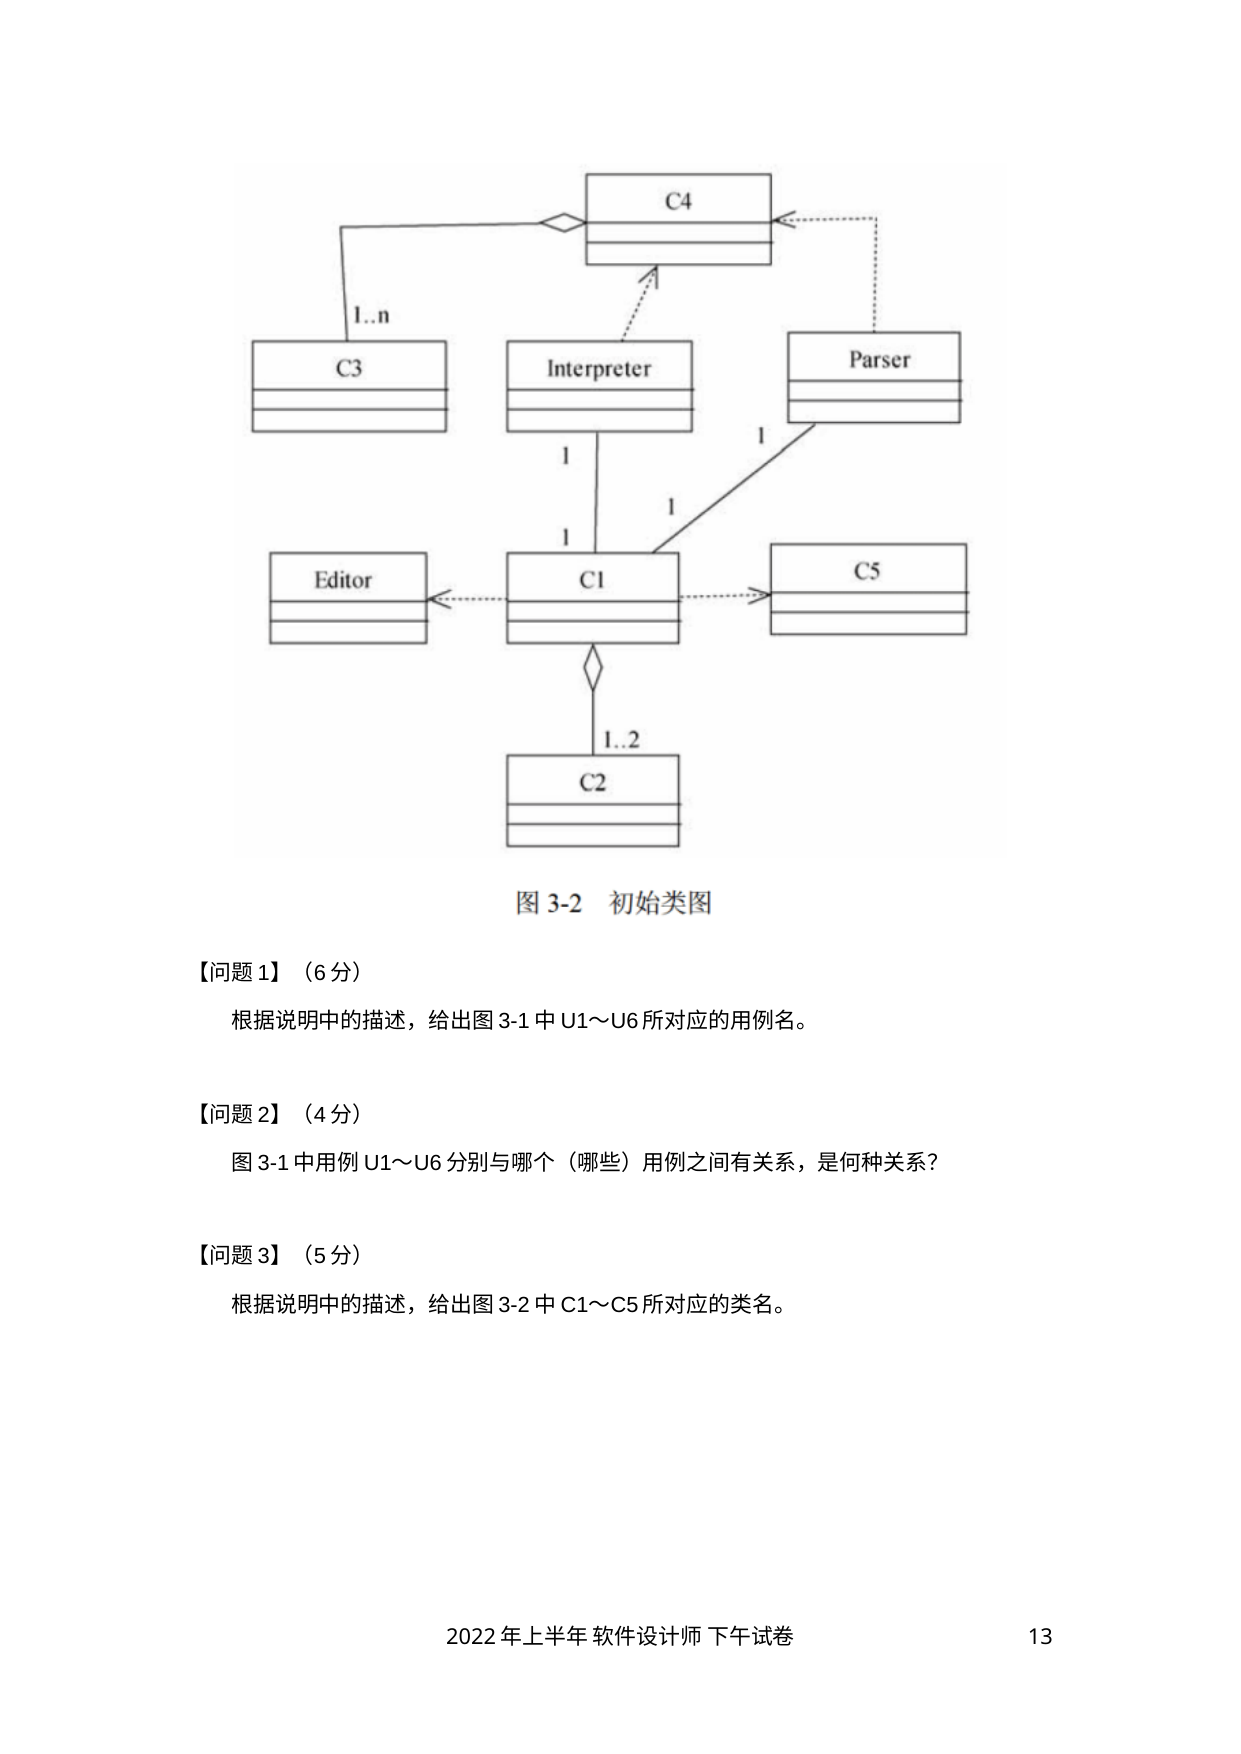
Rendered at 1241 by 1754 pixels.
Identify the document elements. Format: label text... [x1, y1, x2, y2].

text 【问题2】（4分） [187, 1096, 1053, 1129]
text 【问题1】（6分） [187, 954, 1053, 987]
text 根据说明中的描述，给出图3-2中C1〜C5所对应的类名。 [187, 1286, 1053, 1319]
text 【问题3】（5分） [187, 1238, 1053, 1271]
text 根据说明中的描述，给出图3-1中U1〜U6所对应的用例名。 [187, 1003, 1053, 1035]
text 图3-1中用例U1〜U6分别与哪个（哪些）用例之间有关系，是何种关系？ [187, 1145, 1053, 1177]
picture [233, 162, 1007, 922]
